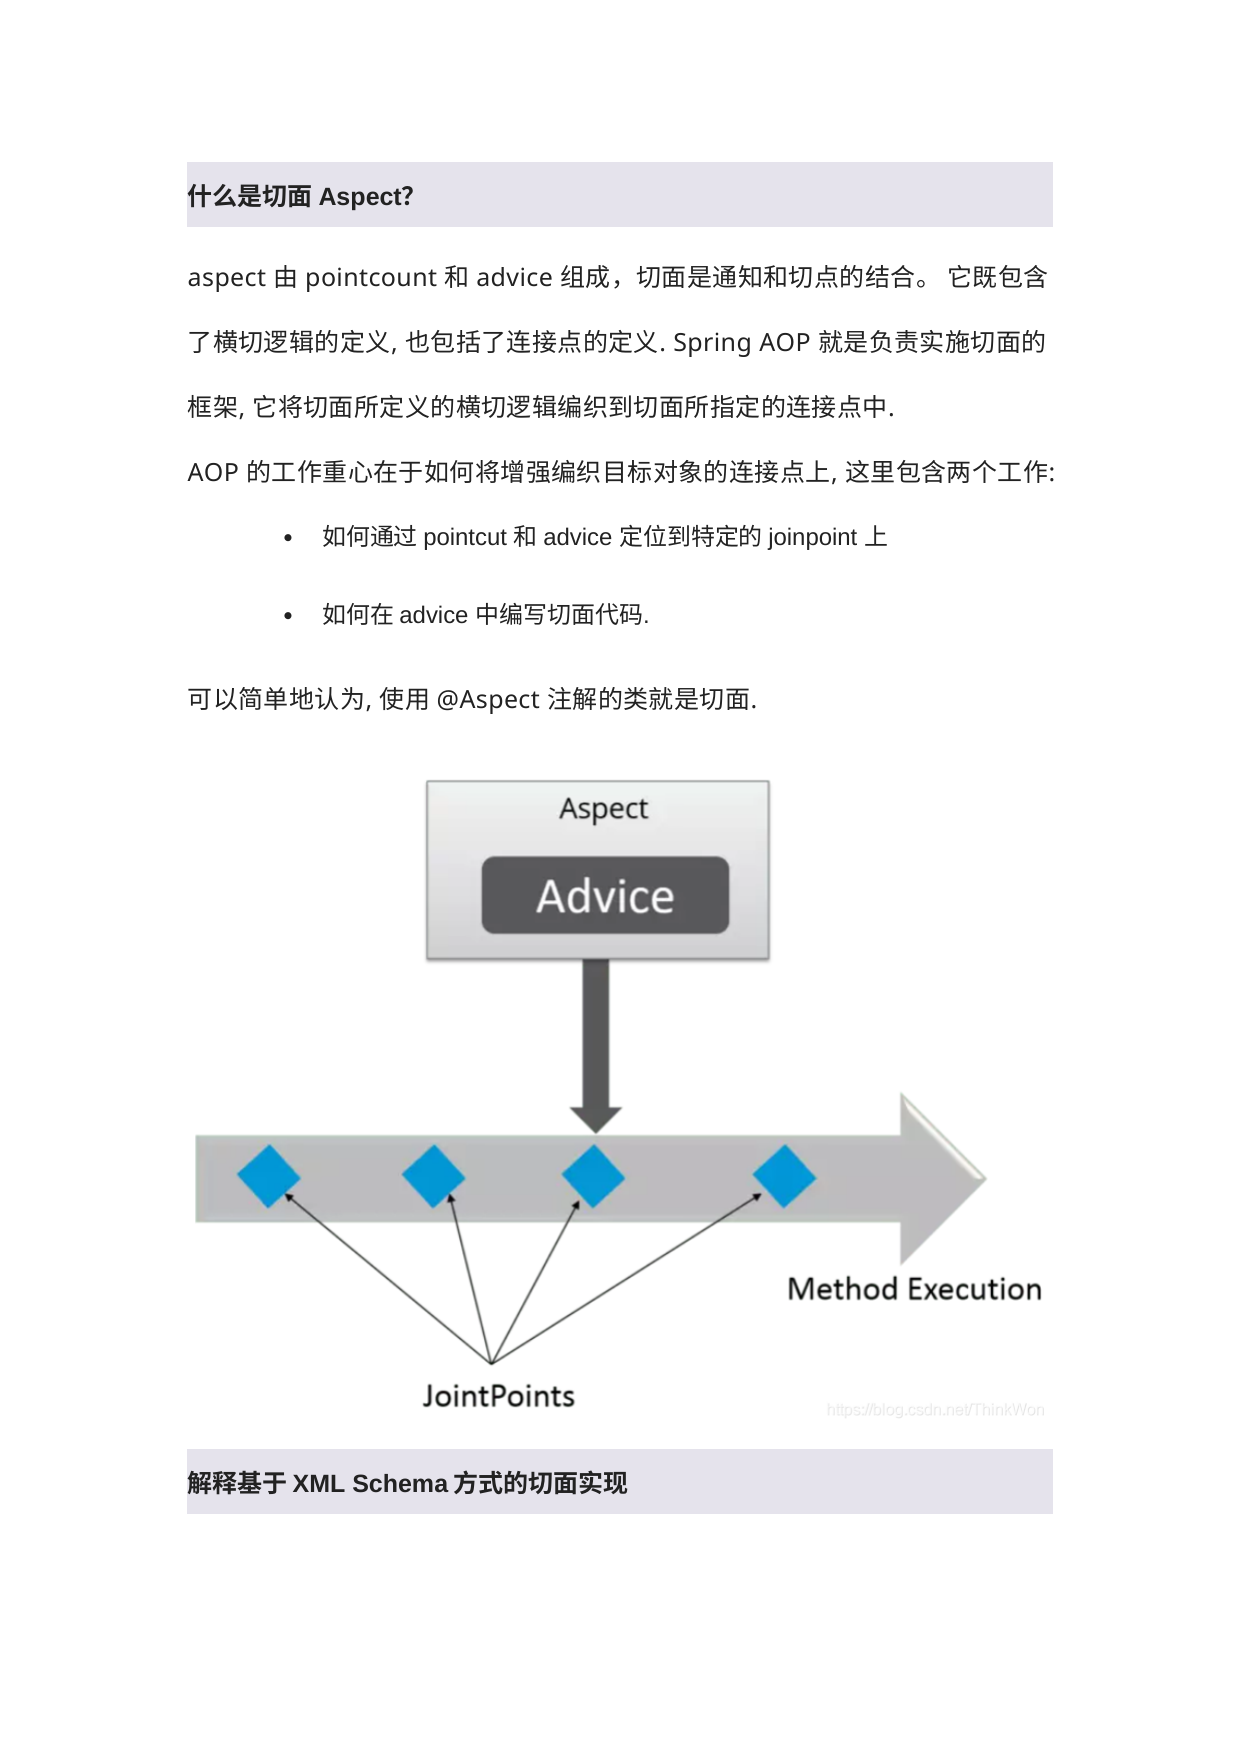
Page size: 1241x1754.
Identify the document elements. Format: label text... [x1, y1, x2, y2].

text 解释基于XML Schema方式的切面实现 [187, 1449, 1053, 1514]
text 可以简单地认为, 使用 @Aspect 注解的类就是切面. [187, 665, 1053, 730]
list 如何在 advice 中编写切面代码. [284, 580, 1053, 645]
picture [187, 756, 1053, 1428]
text 什么是切面 Aspect？ [187, 162, 1053, 227]
list 如何通过 pointcut 和 advice 定位到特定的 joinpoint 上 [284, 503, 1053, 568]
text aspect 由 pointcount 和 advice 组成，切面是通知和切点的结合。 它既包含了横切逻辑的定义, 也包括了连接点的定义. Spring AOP 就是负责实施切面的框架, 它将切面所定义的横切逻辑编织到切面所指定的连接点中. AOP 的工作重心在于如何将增强编织目标对象的连接点上, 这里包含两个工作: [187, 243, 1053, 503]
